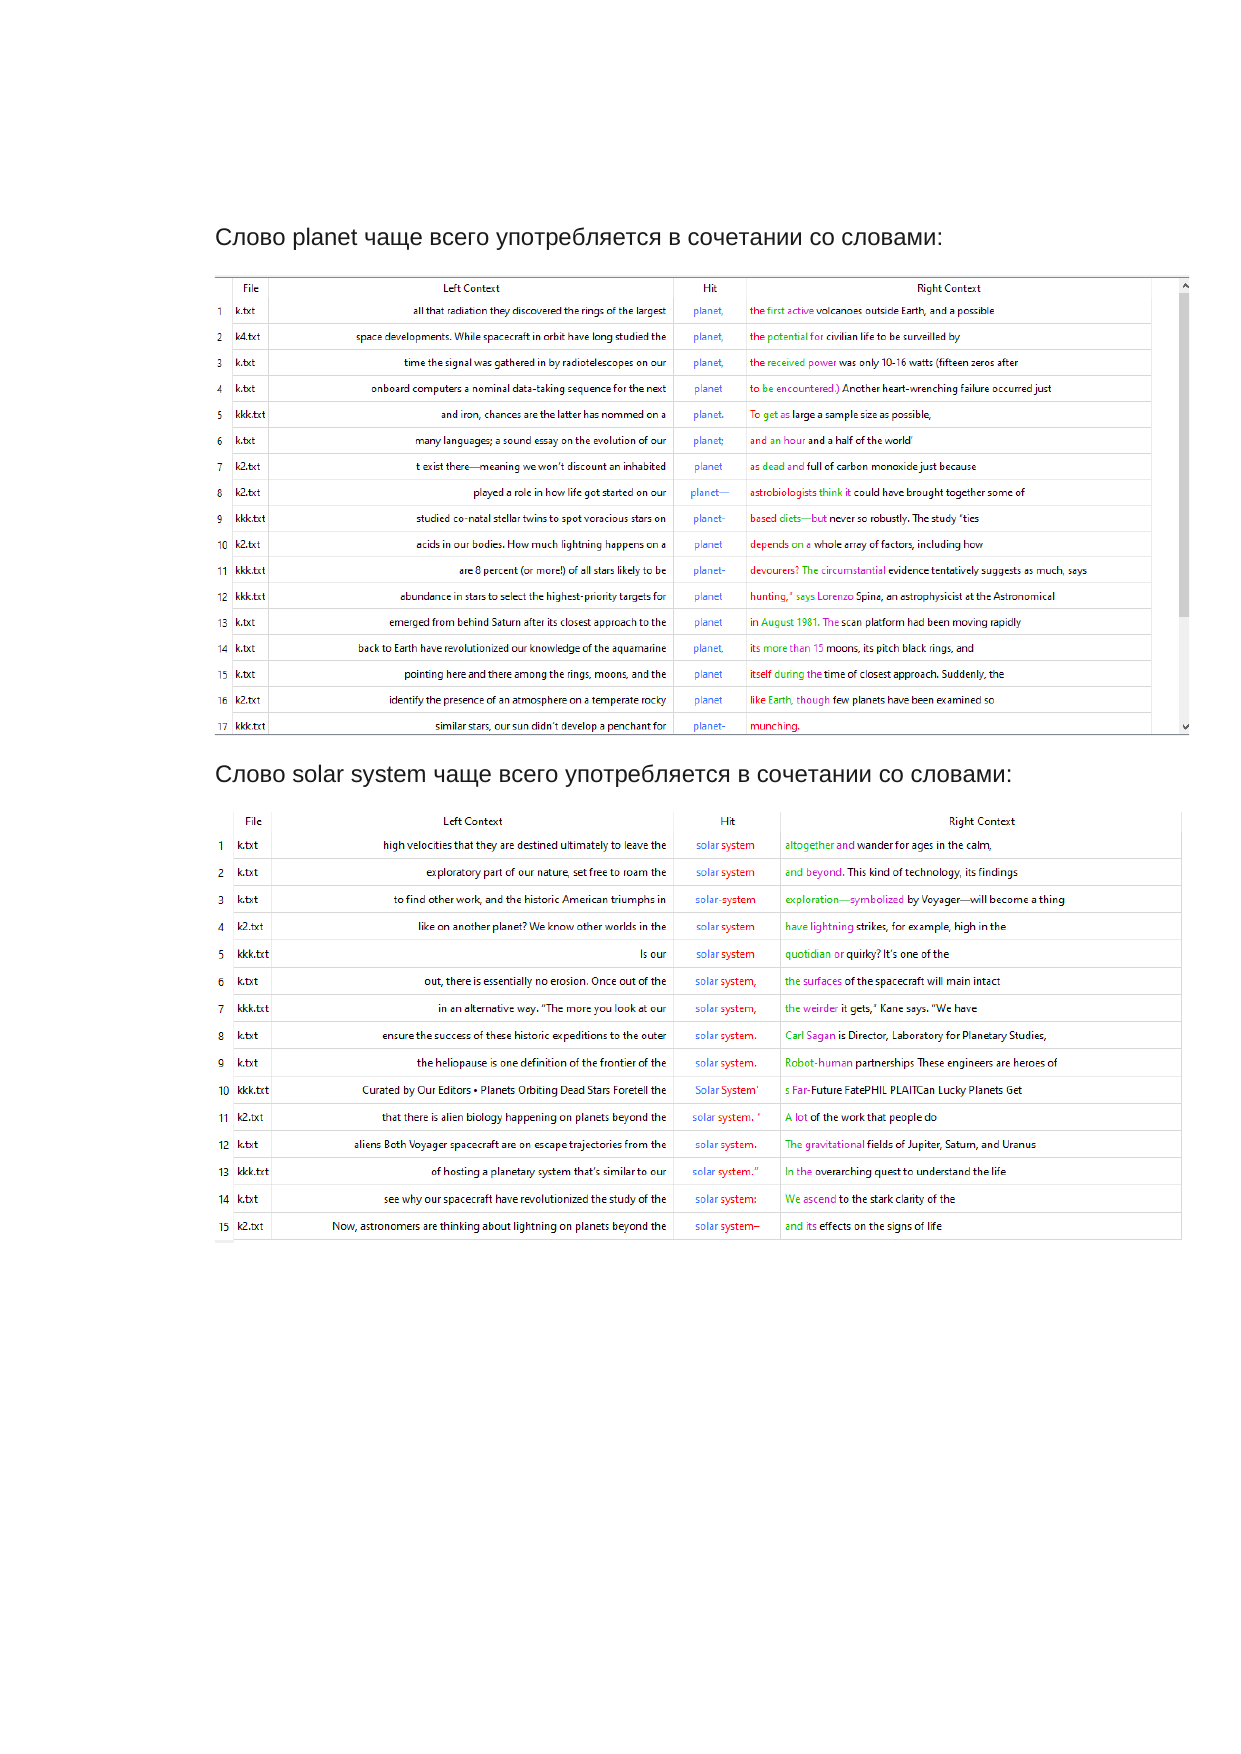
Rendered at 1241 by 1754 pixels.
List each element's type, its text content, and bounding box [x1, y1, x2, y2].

picture [214, 812, 1190, 1243]
text Слово planet чаще всего употребляется в сочетании со словами: [215, 223, 1152, 251]
picture [214, 275, 1190, 736]
text Слово solar system чаще всего употребляется в сочетании со словами: [215, 760, 1152, 788]
